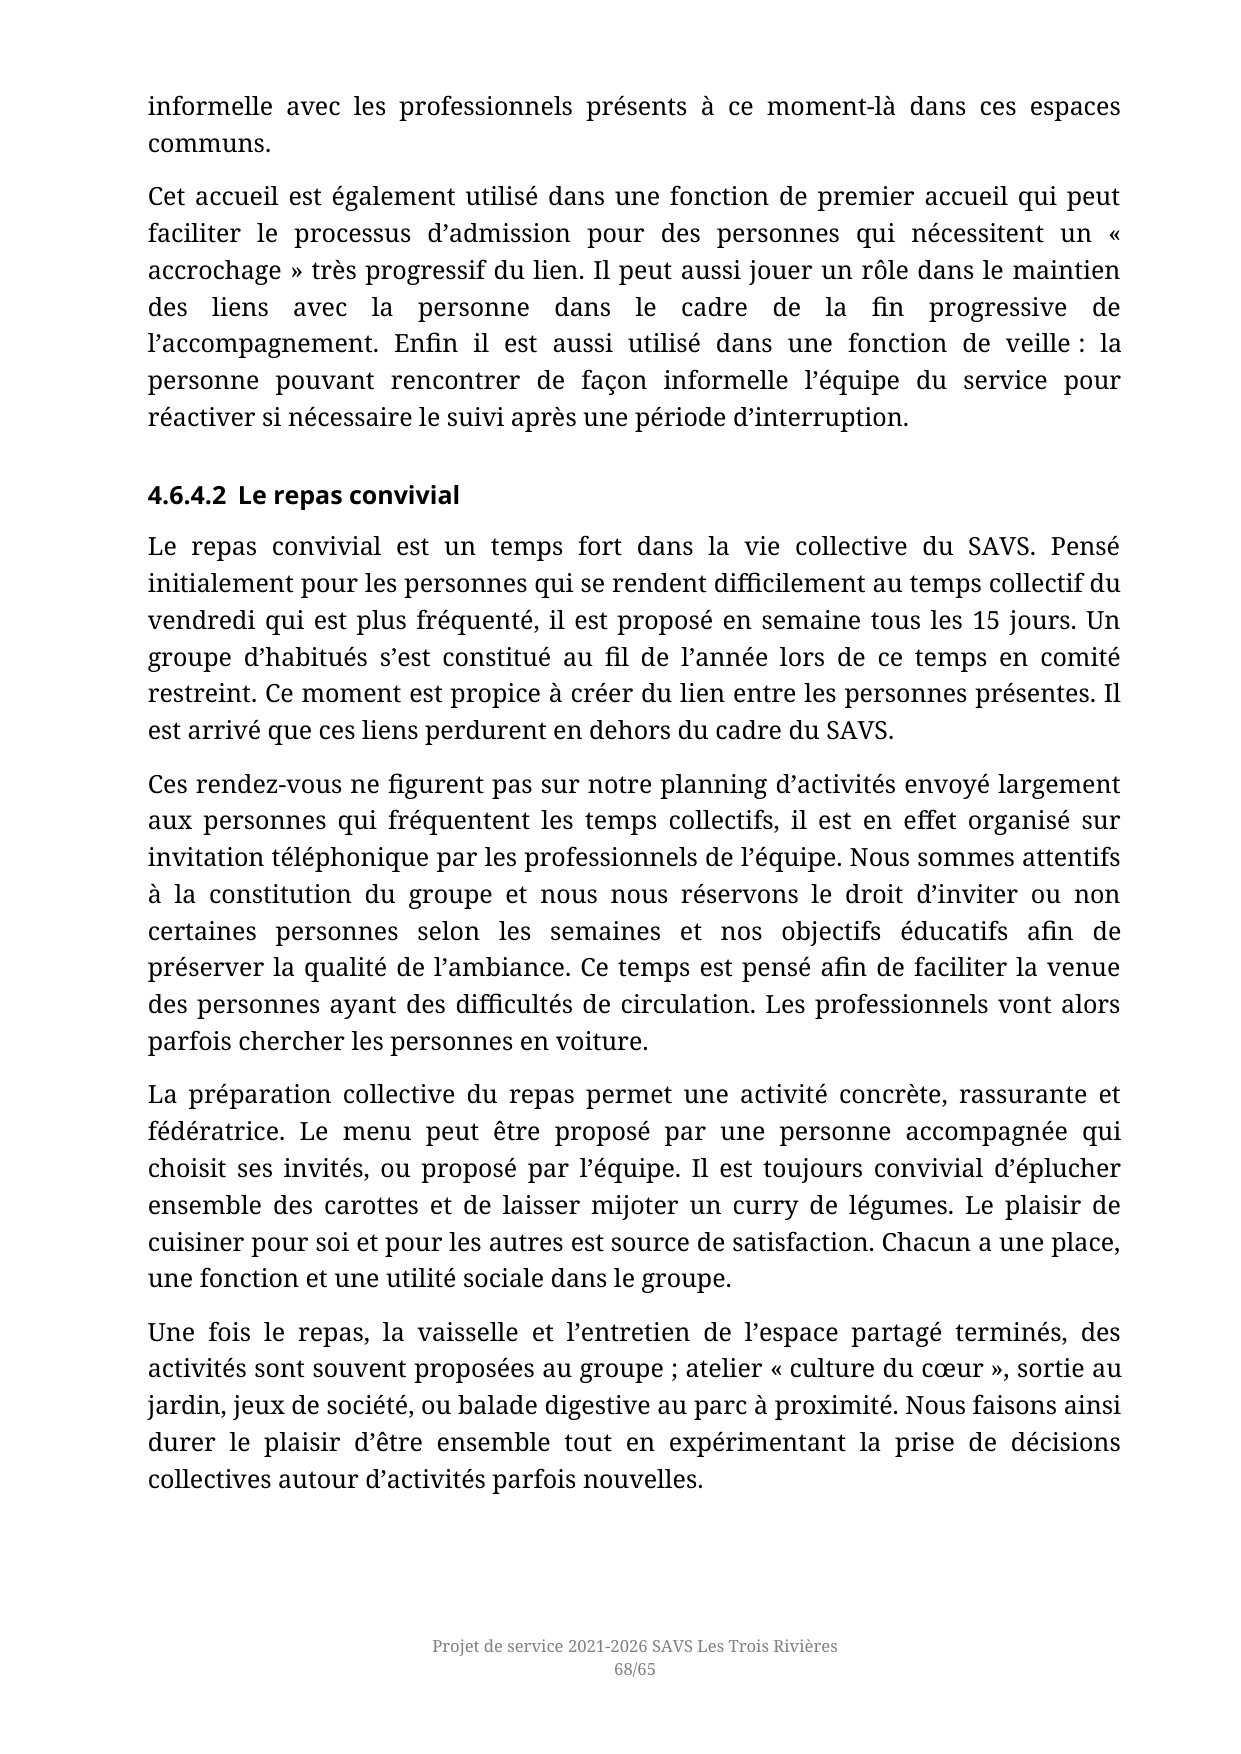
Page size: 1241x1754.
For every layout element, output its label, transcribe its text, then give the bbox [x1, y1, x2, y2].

text La préparation collective du repas permet une activité concrète, rassurante et fédératrice. Le menu peut être proposé par une personne accompagnée qui choisit ses invités, ou proposé par l’équipe. Il est toujours convivial d’éplucher ensemble des carottes et de laisser mijoter un curry de légumes. Le plaisir de cuisiner pour soi et pour les autres est source de satisfaction. Chacun a une place, une fonction et une utilité sociale dans le groupe. [148, 1077, 1122, 1295]
text Le repas convivial est un temps fort dans la vie collective du SAVS. Pensé initialement pour les personnes qui se rendent difficilement au temps collectif du vendredi qui est plus fréquenté, il est proposé en semaine tous les 15 jours. Un groupe d’habitués s’est constitué au fil de l’année lors de ce temps en comité restreint. Ce moment est propice à créer du lien entre les personnes présentes. Il est arrivé que ces liens perdurent en dehors du cadre du SAVS. [148, 529, 1122, 747]
text Ces rendez-vous ne figurent pas sur notre planning d’activités envoyé largement aux personnes qui fréquentent les temps collectifs, il est en effet organisé sur invitation téléphonique par les professionnels de l’équipe. Nous sommes attentifs à la constitution du groupe et nous nous réservons le droit d’inviter ou non certaines personnes selon les semaines et nos objectifs éducatifs afin de préserver la qualité de l’ambiance. Ce temps est pensé afin de faciliter la venue des personnes ayant des difficultés de circulation. Les professionnels vont alors parfois chercher les personnes en voiture. [148, 766, 1122, 1058]
subtitle Le repas convivial [148, 478, 1122, 512]
text Cet accueil est également utilisé dans une fonction de premier accueil qui peut faciliter le processus d’admission pour des personnes qui nécessitent un « accrochage » très progressif du lien. Il peut aussi jouer un rôle dans le maintien des liens avec la personne dans le cadre de la fin progressive de l’accompagnement. Enfin il est aussi utilisé dans une fonction de veille : la personne pouvant rencontrer de façon informelle l’équipe du service pour réactiver si nécessaire le suivi après une période d’interruption. [148, 179, 1122, 433]
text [148, 89, 1122, 159]
text Une fois le repas, la vaisselle et l’entretien de l’espace partagé terminés, des activités sont souvent proposées au groupe ; atelier « culture du cœur », sortie au jardin, jeux de société, ou balade digestive au parc à proximité. Nous faisons ainsi durer le plaisir d’être ensemble tout en expérimentant la prise de décisions collectives autour d’activités parfois nouvelles. [148, 1314, 1122, 1496]
